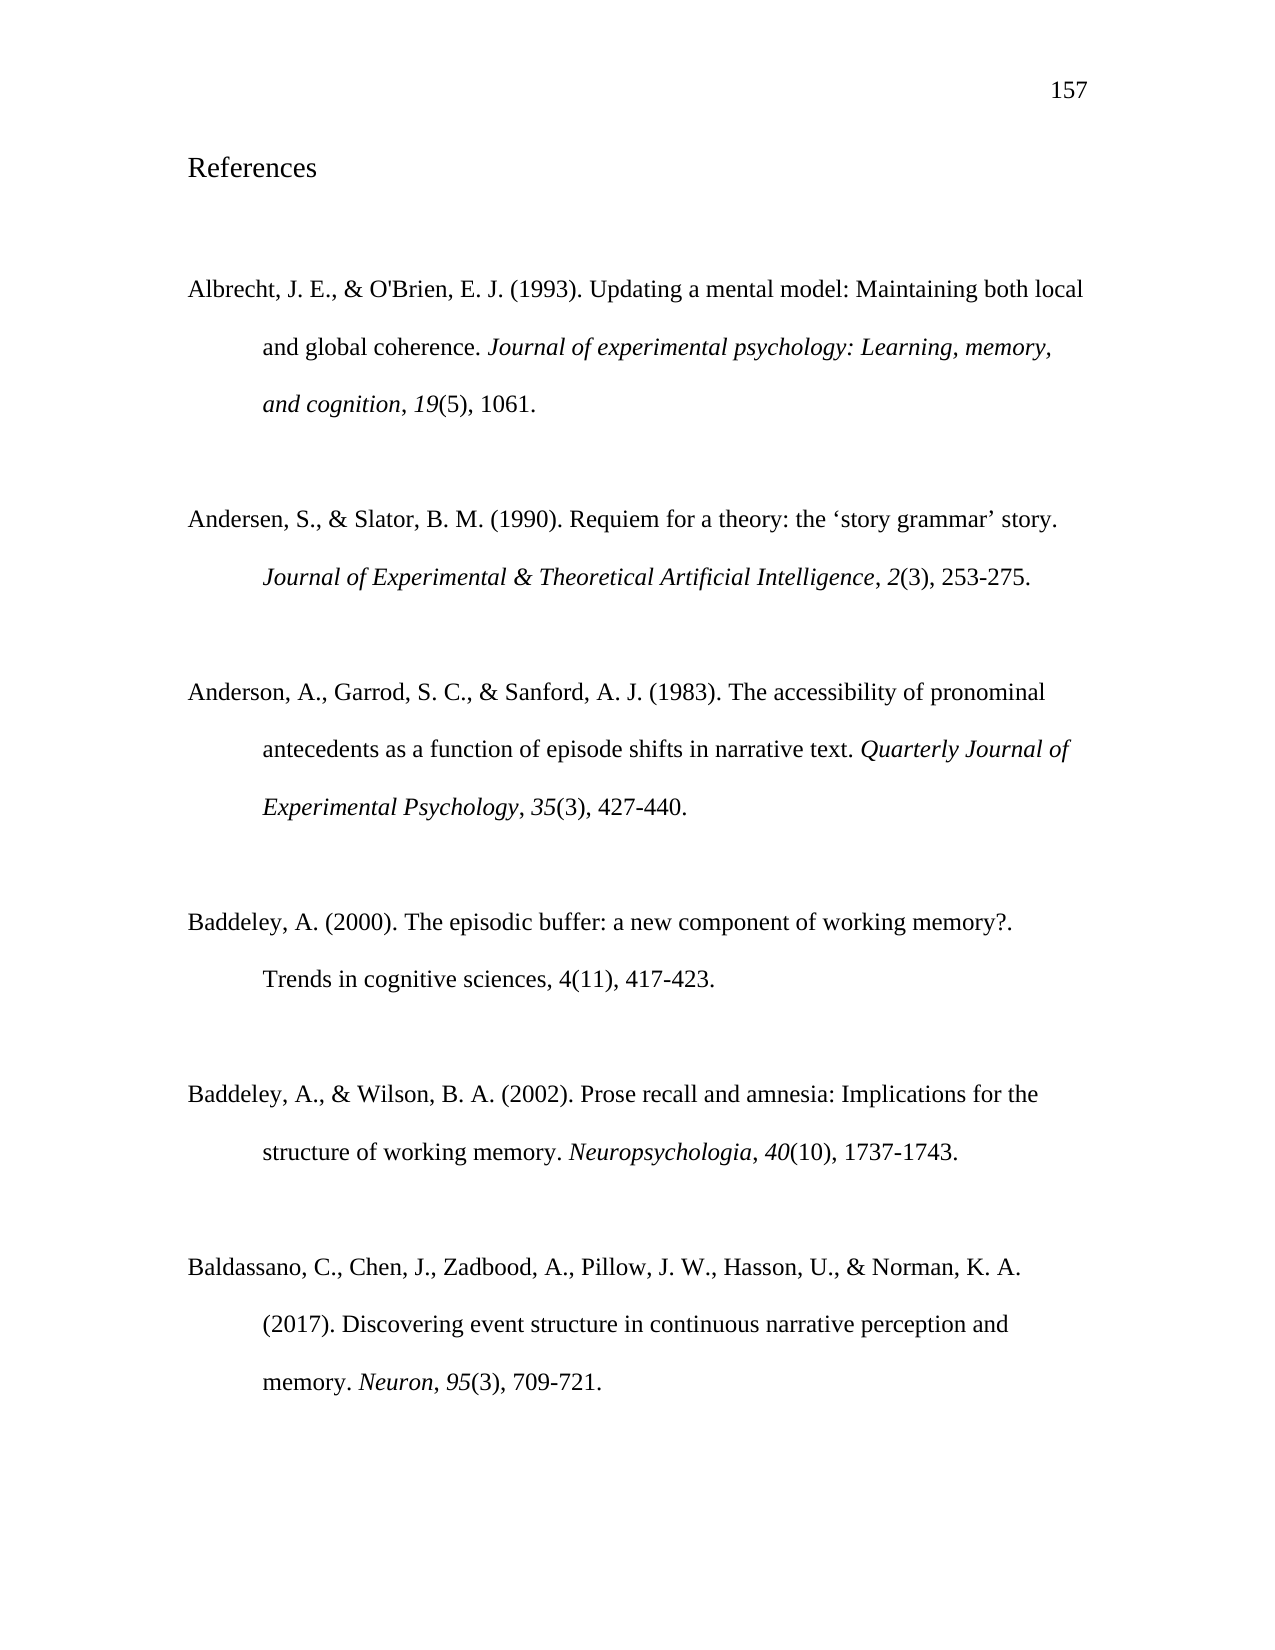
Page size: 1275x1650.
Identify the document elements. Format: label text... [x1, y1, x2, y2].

subtitle References [187, 150, 1087, 183]
text Anderson, A., Garrod, S. C., & Sanford, A. J. (1983). The accessibility of pronominal antecedents as a function of episode shifts in narrative text. Quarterly Journal of Experimental Psychology, 35(3), 427-440. [187, 677, 1087, 821]
text Albrecht, J. E., & O'Brien, E. J. (1993). Updating a mental model: Maintaining both local and global coherence. Journal of experimental psychology: Learning, memory, and cognition, 19(5), 1061. [187, 274, 1087, 418]
text Baddeley, A. (2000). The episodic buffer: a new component of working memory?. Trends in cognitive sciences, 4(11), 417-423. [187, 907, 1087, 993]
text Baldassano, C., Chen, J., Zadbood, A., Pillow, J. W., Hasson, U., & Norman, K. A. (2017). Discovering event structure in continuous narrative perception and memory. Neuron, 95(3), 709-721. [187, 1252, 1087, 1396]
text Baddeley, A., & Wilson, B. A. (2002). Prose recall and amnesia: Implications for the structure of working memory. Neuropsychologia, 40(10), 1737-1743. [187, 1079, 1087, 1166]
text Andersen, S., & Slator, B. M. (1990). Requiem for a theory: the ‘story grammar’ story. Journal of Experimental & Theoretical Artificial Intelligence, 2(3), 253-275. [187, 504, 1087, 591]
